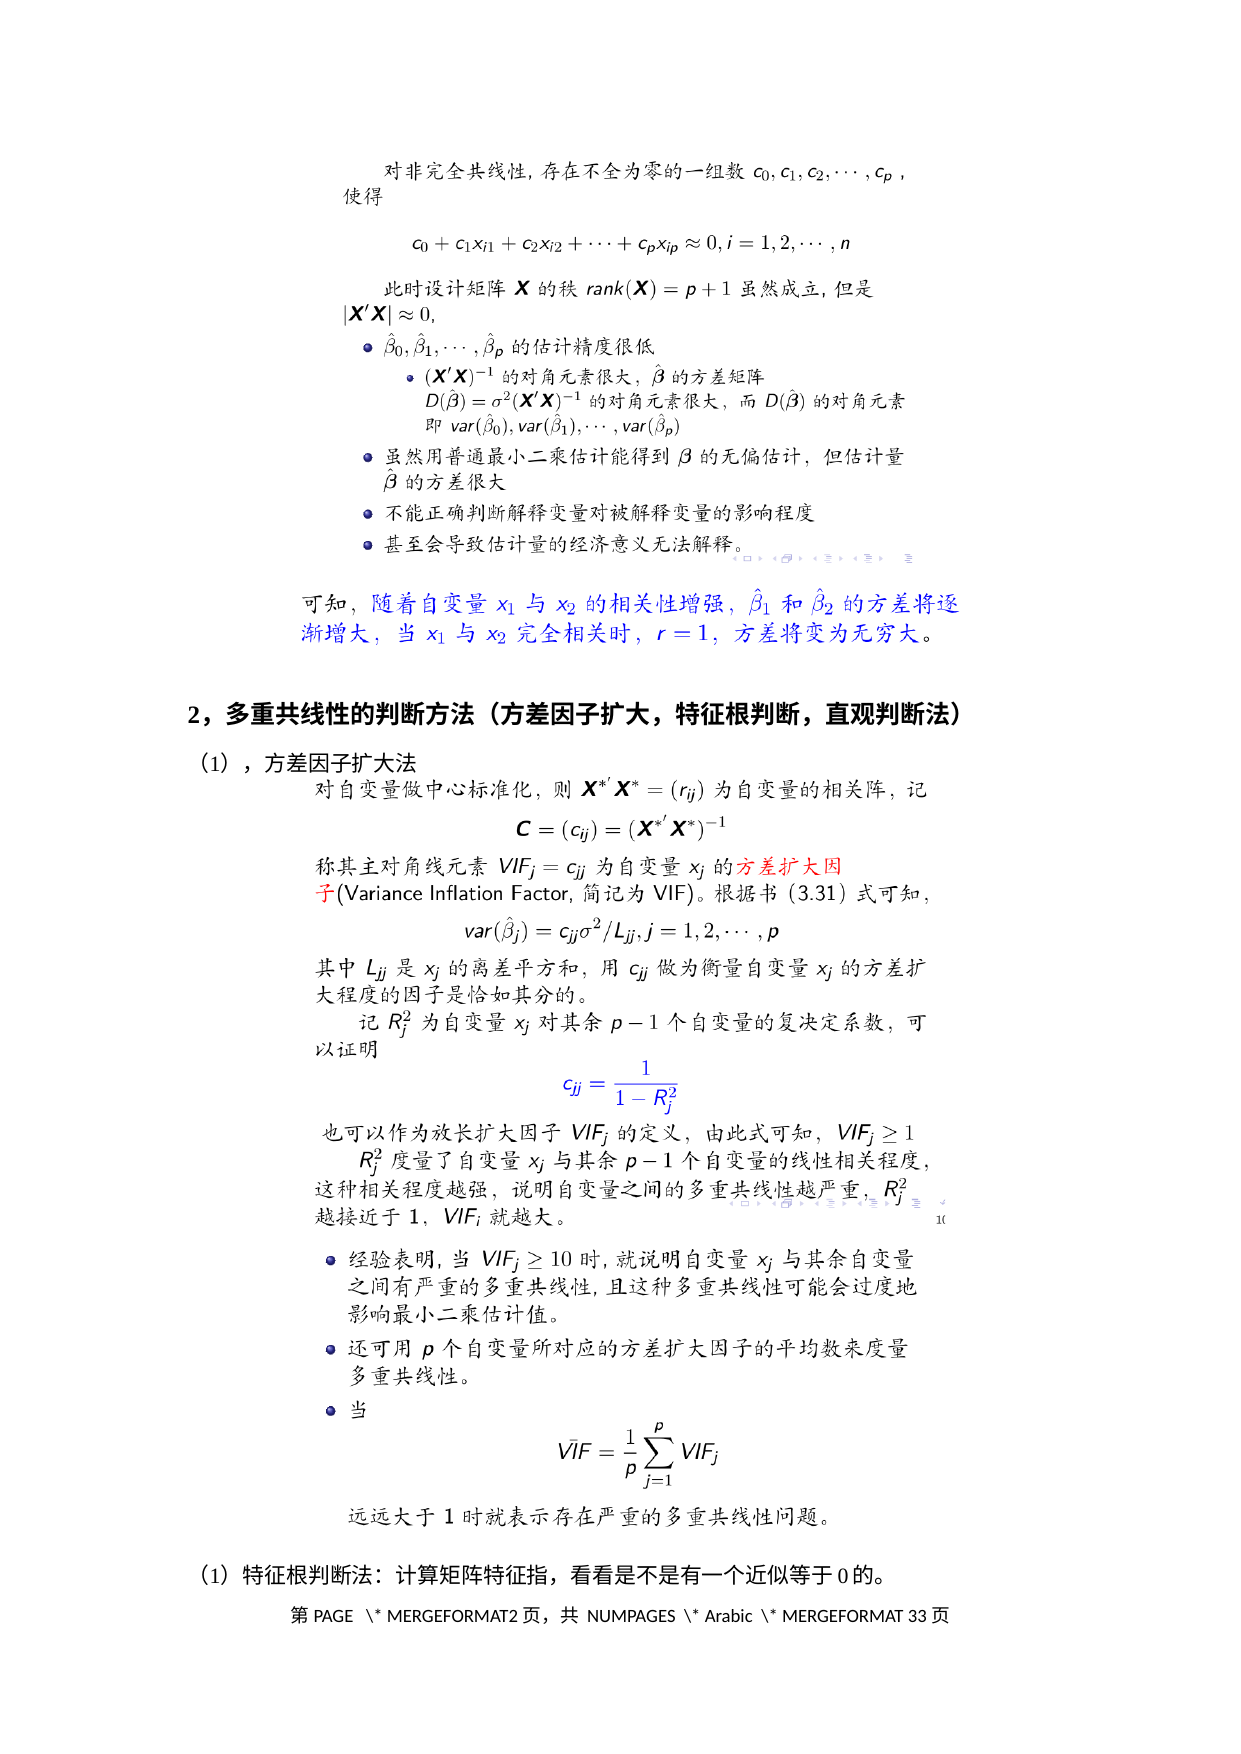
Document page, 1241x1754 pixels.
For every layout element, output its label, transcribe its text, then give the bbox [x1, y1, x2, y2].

picture [317, 160, 924, 566]
text （1），方差因子扩大法 [187, 745, 1053, 778]
picture [308, 1232, 932, 1551]
list 特征根判断法：计算矩阵特征指，看看是不是有一个近似等于0的。 [187, 1558, 1053, 1590]
picture [295, 777, 946, 1226]
picture [278, 582, 962, 652]
text 2，多重共线性的判断方法（方差因子扩大，特征根判断，直观判断法） [187, 680, 1053, 745]
